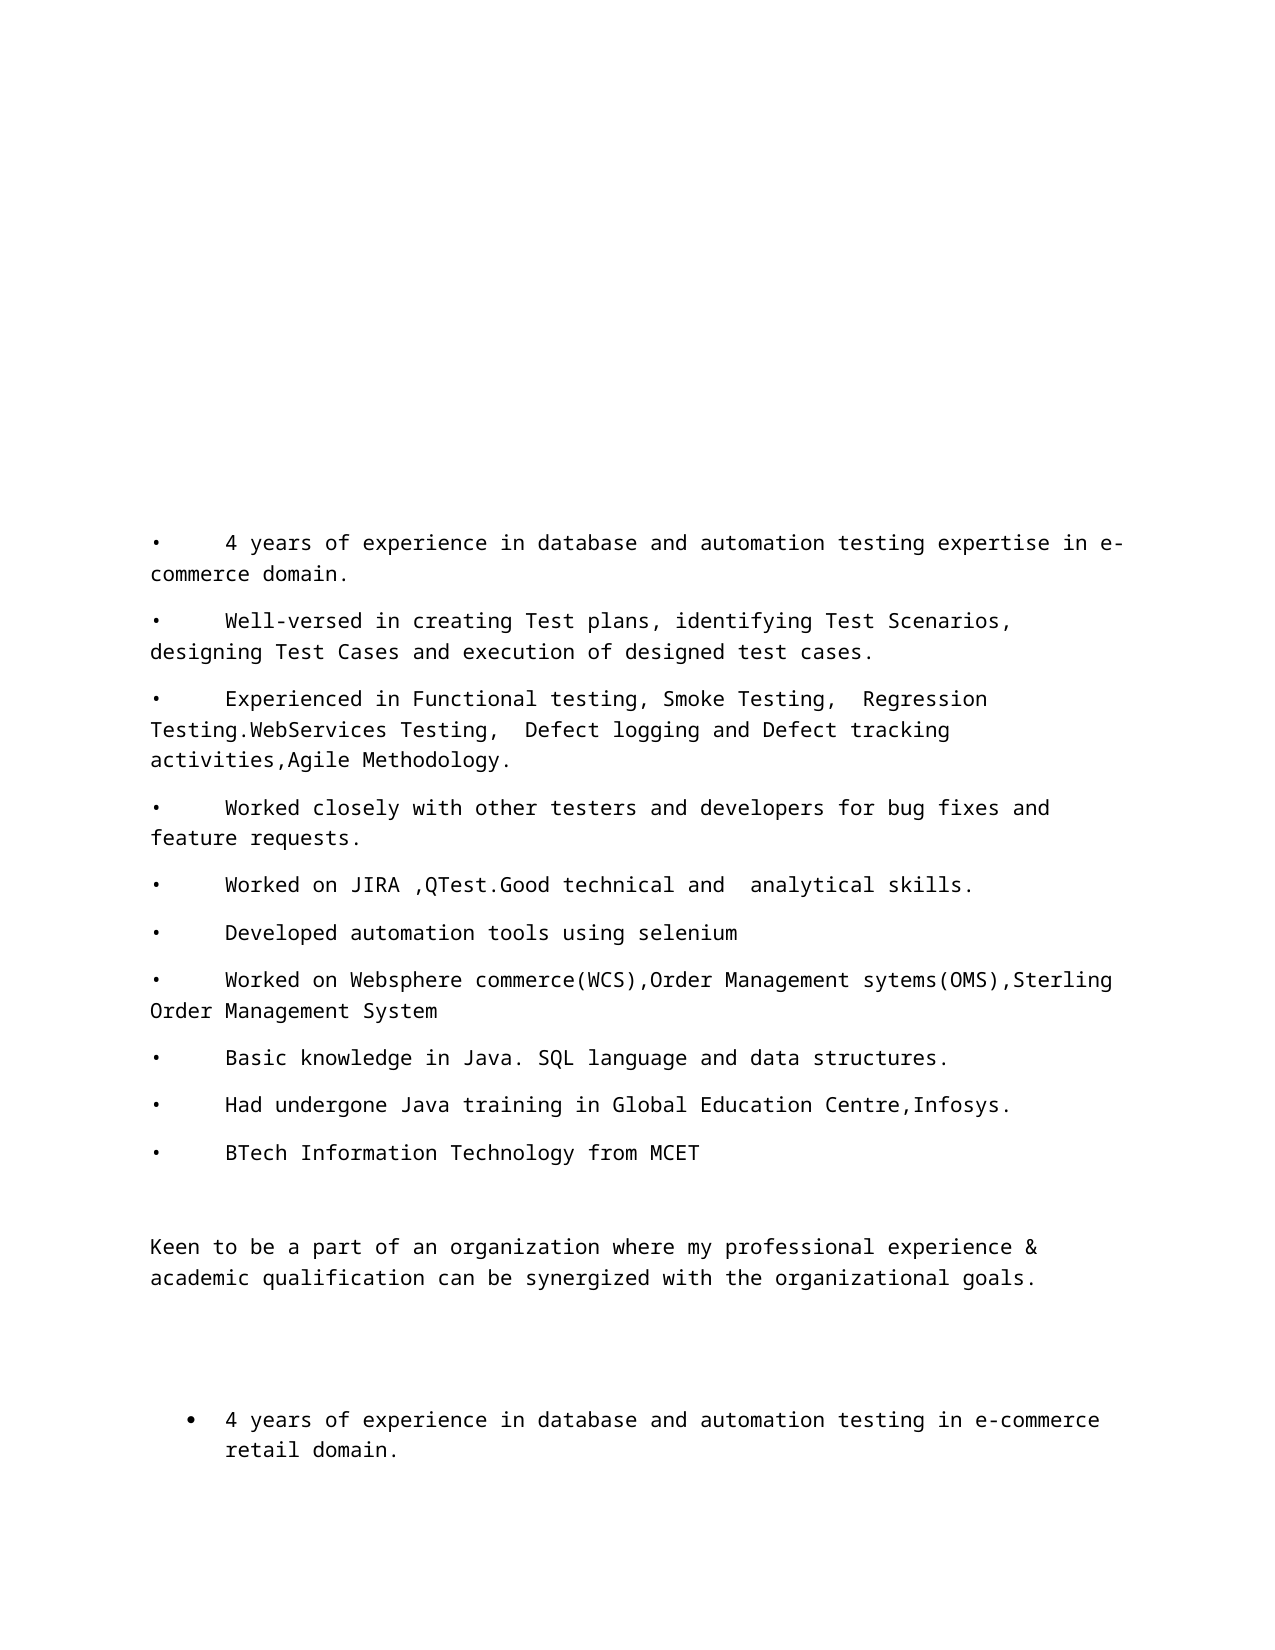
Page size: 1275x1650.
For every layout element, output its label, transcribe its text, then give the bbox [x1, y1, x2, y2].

text • Developed automation tools using selenium [150, 918, 1125, 946]
text • Well-versed in creating Test plans, identifying Test Scenarios, designing Test Cases and execution of designed test cases. [150, 606, 1125, 665]
text Keen to be a part of an organization where my professional experience & academic qualification can be synergized with the organizational goals. [150, 1232, 1125, 1291]
text • Basic knowledge in Java. SQL language and data structures. [150, 1043, 1125, 1072]
text • Experienced in Functional testing, Smoke Testing, Regression Testing.WebServices Testing, Defect logging and Defect tracking activities,Agile Methodology. [150, 684, 1125, 774]
text • Worked closely with other testers and developers for bug fixes and feature requests. [150, 793, 1125, 852]
text • Worked on JIRA ,QTest.Good technical and analytical skills. [150, 871, 1125, 899]
text • 4 years of experience in database and automation testing expertise in e-commerce domain. [150, 528, 1125, 587]
list 4 years of experience in database and automation testing in e-commerce retail domain. [187, 1405, 1125, 1464]
text • BTech Information Technology from MCET [150, 1138, 1125, 1166]
text • Worked on Websphere commerce(WCS),Order Management sytems(OMS),Sterling Order Management System [150, 965, 1125, 1024]
text • Had undergone Java training in Global Education Centre,Infosys. [150, 1090, 1125, 1119]
